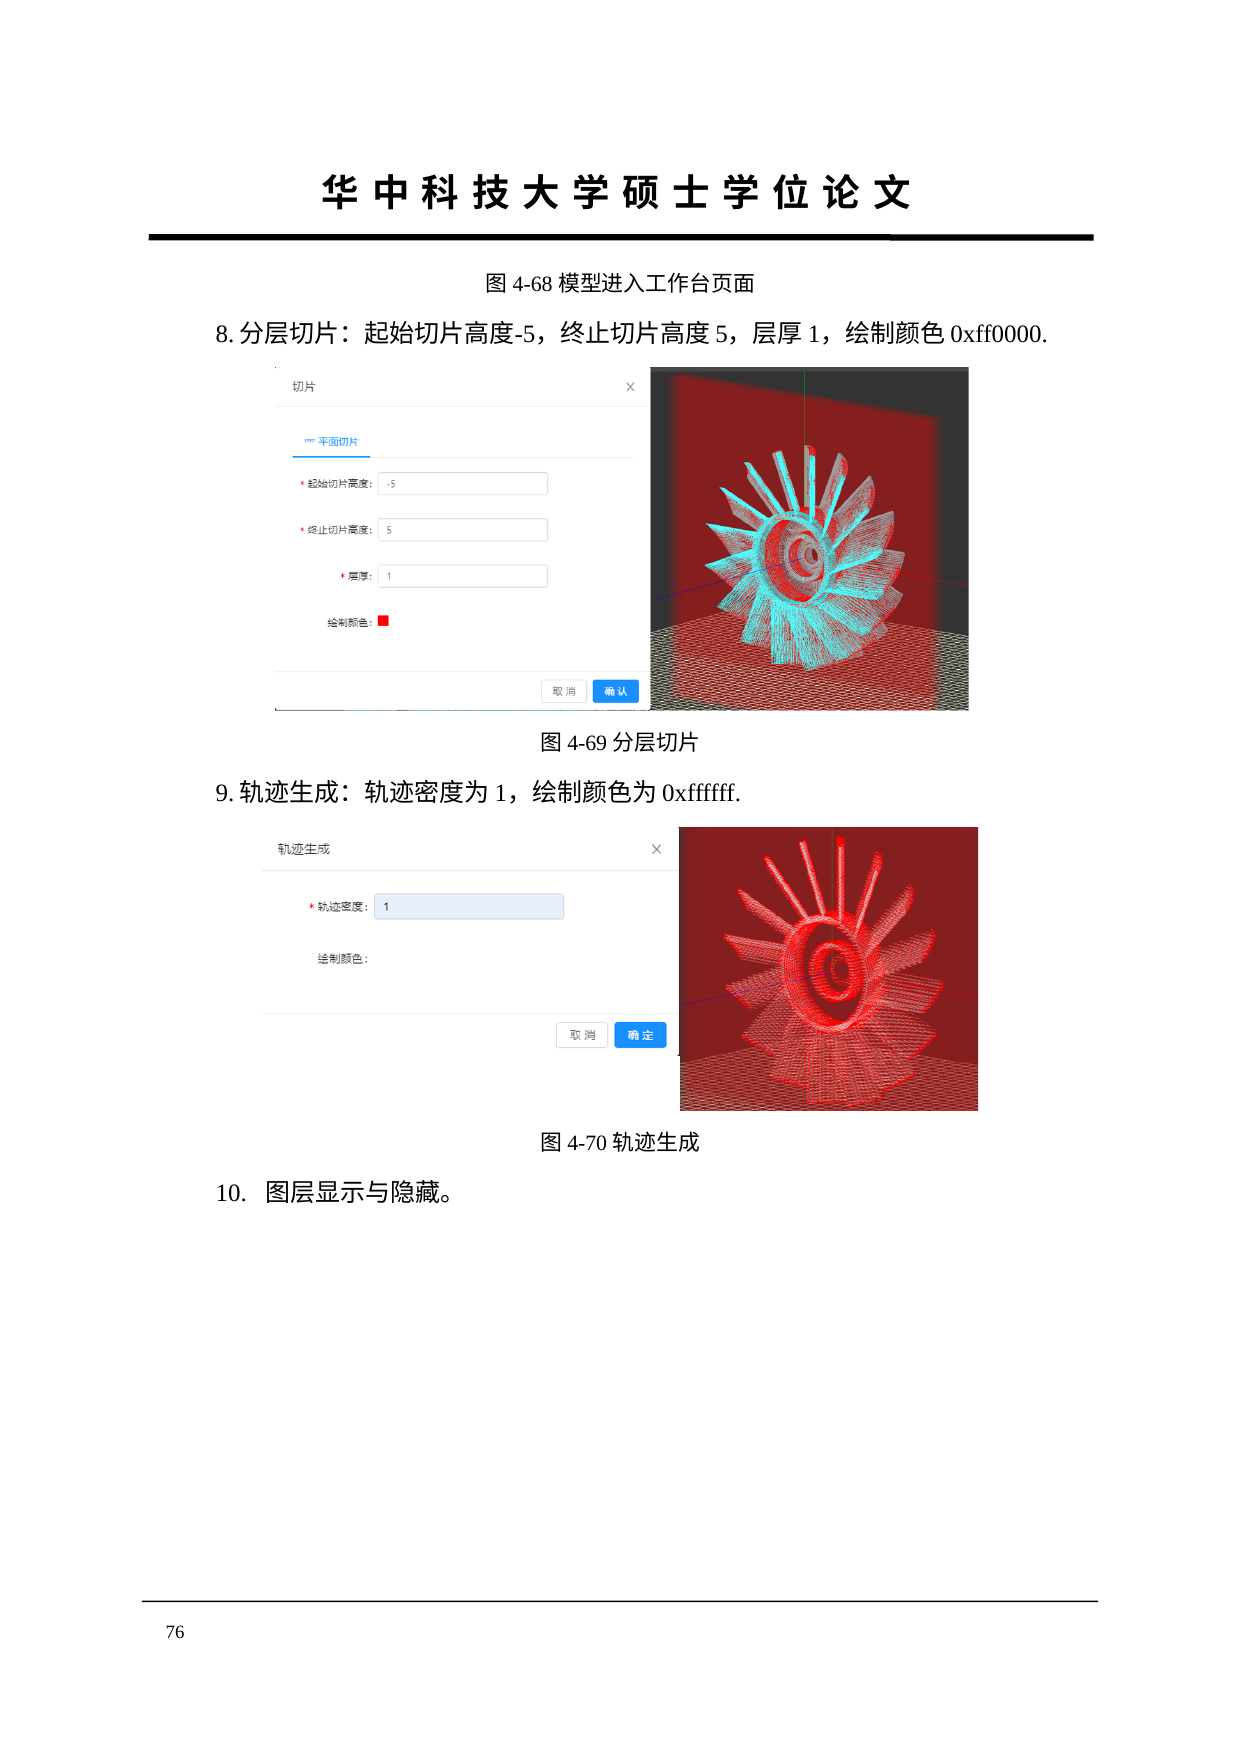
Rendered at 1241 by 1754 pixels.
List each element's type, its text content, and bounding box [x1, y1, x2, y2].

list 图层显示与隐藏。 [165, 1173, 1075, 1209]
list 轨迹生成：轨迹密度为1，绘制颜色为0xffffff. [165, 773, 1075, 809]
picture [271, 367, 969, 711]
picture [262, 827, 979, 1111]
list 分层切片：起始切片高度-5，终止切片高度5，层厚1，绘制颜色0xff0000. [165, 313, 1075, 349]
